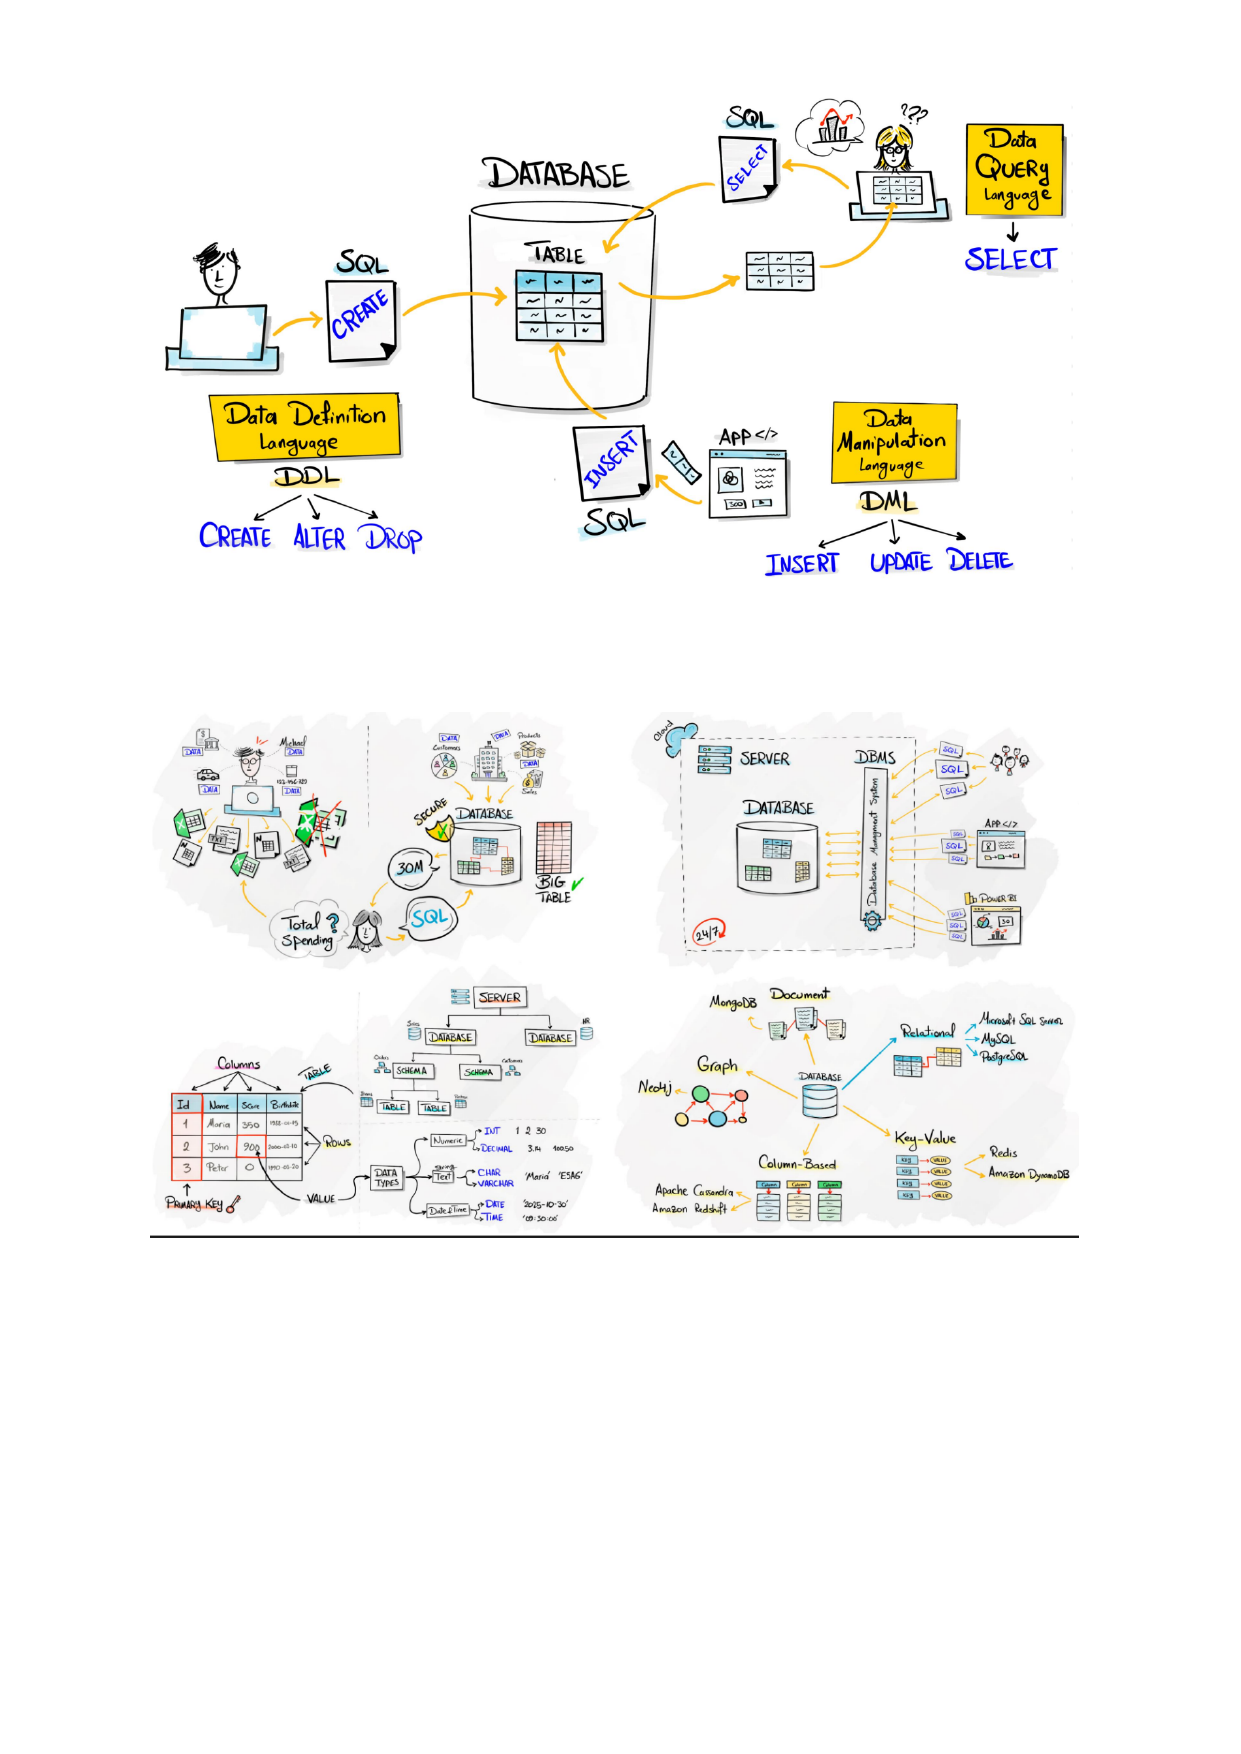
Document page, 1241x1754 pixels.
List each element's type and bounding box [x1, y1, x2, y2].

picture [150, 712, 1079, 1238]
